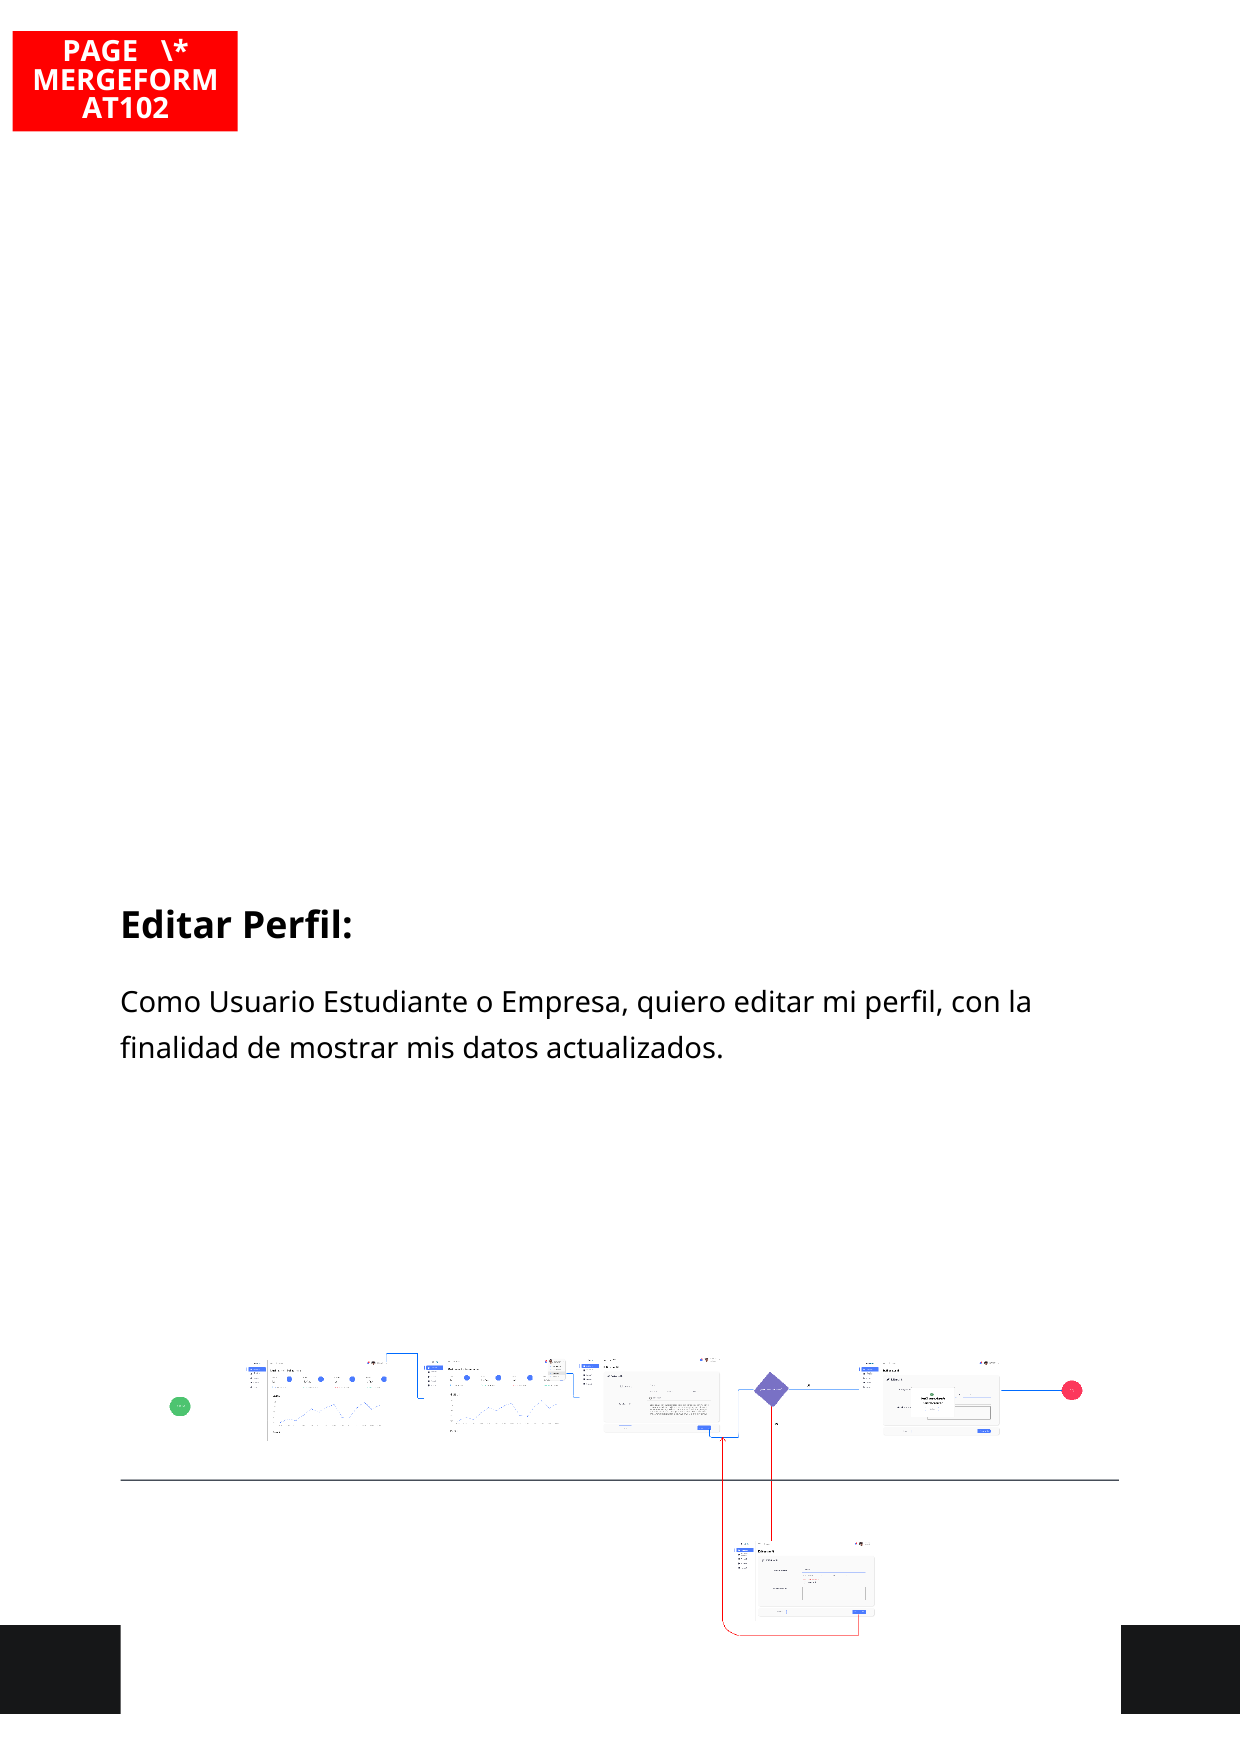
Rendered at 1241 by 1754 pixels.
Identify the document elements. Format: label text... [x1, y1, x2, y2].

subtitle Editar Perfil: [120, 898, 1120, 949]
picture [120, 1240, 1121, 1720]
subtitle Como Usuario Estudiante o Empresa, quiero editar mi perfil, con la finalidad de mostrar mis datos actualizados. [120, 982, 1120, 1067]
